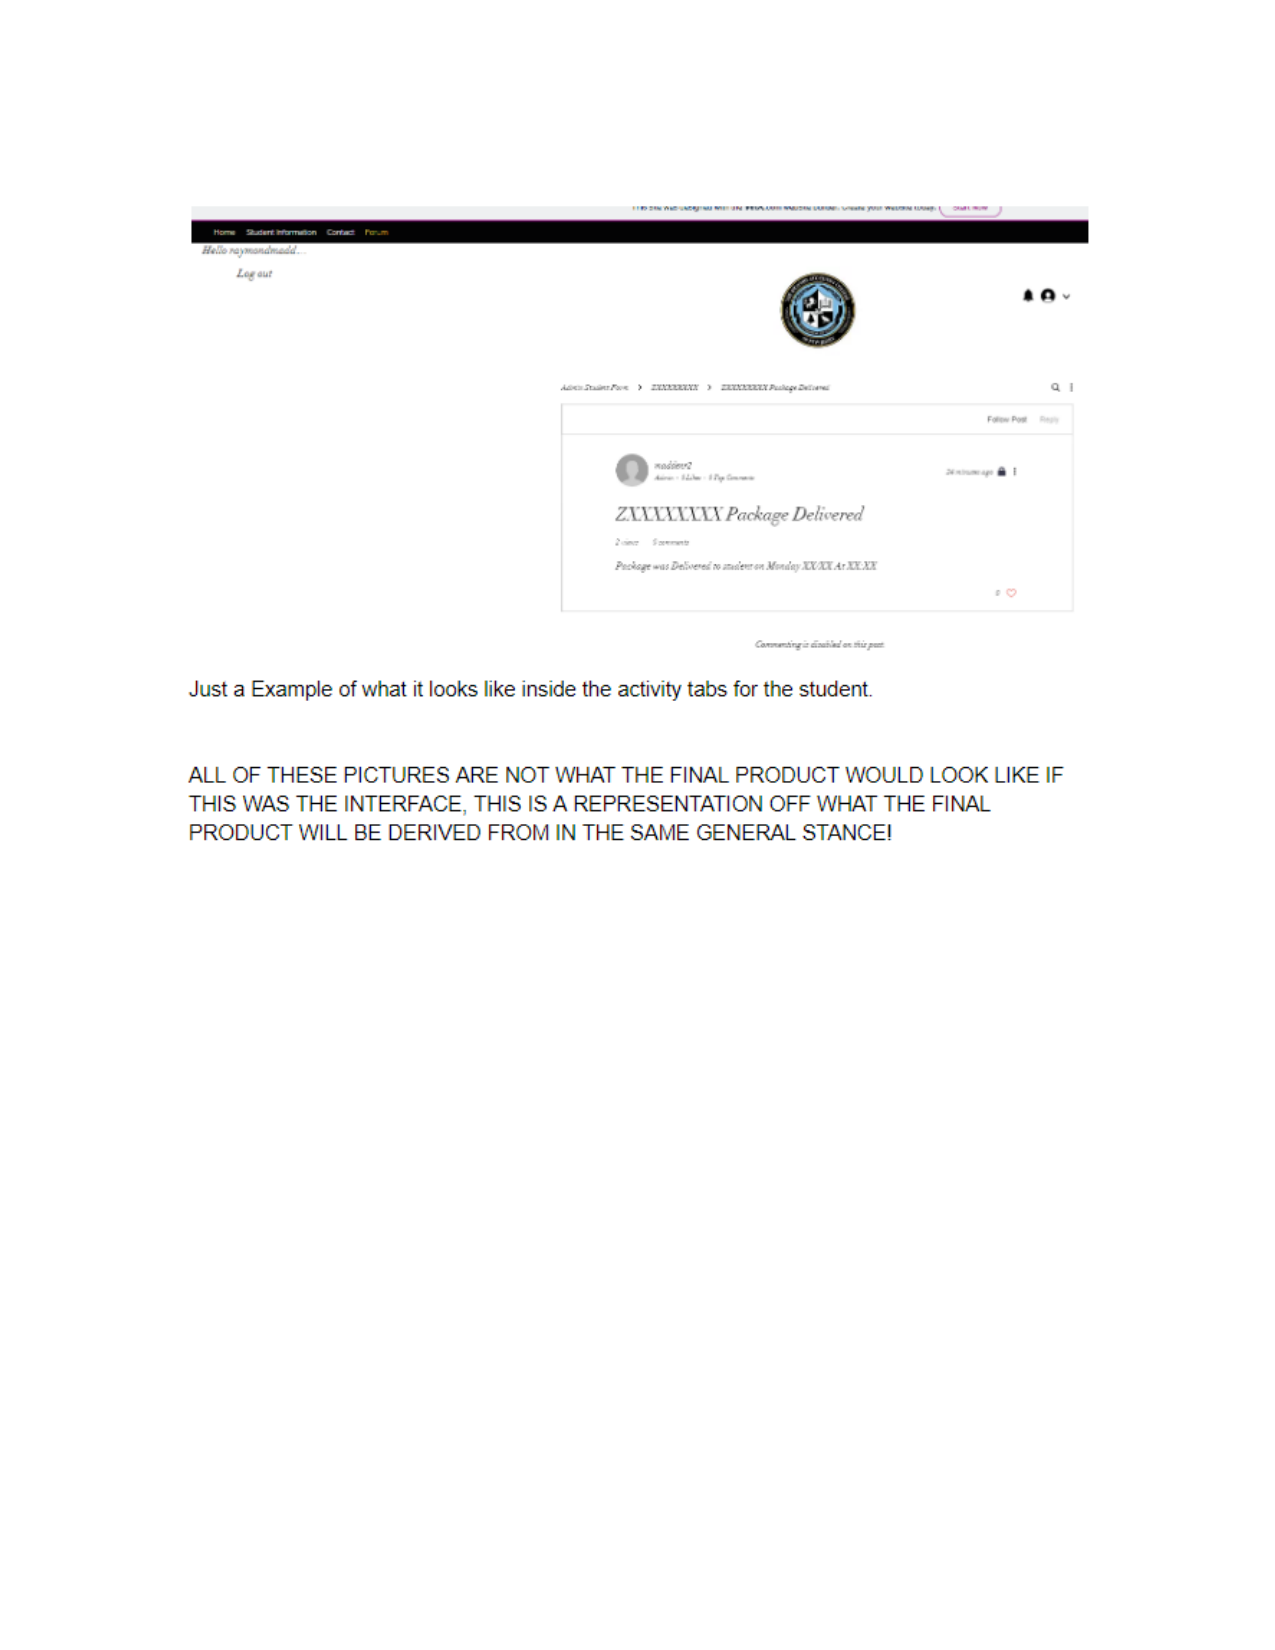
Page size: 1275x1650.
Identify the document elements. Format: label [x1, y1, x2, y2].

picture [150, 150, 1125, 1227]
